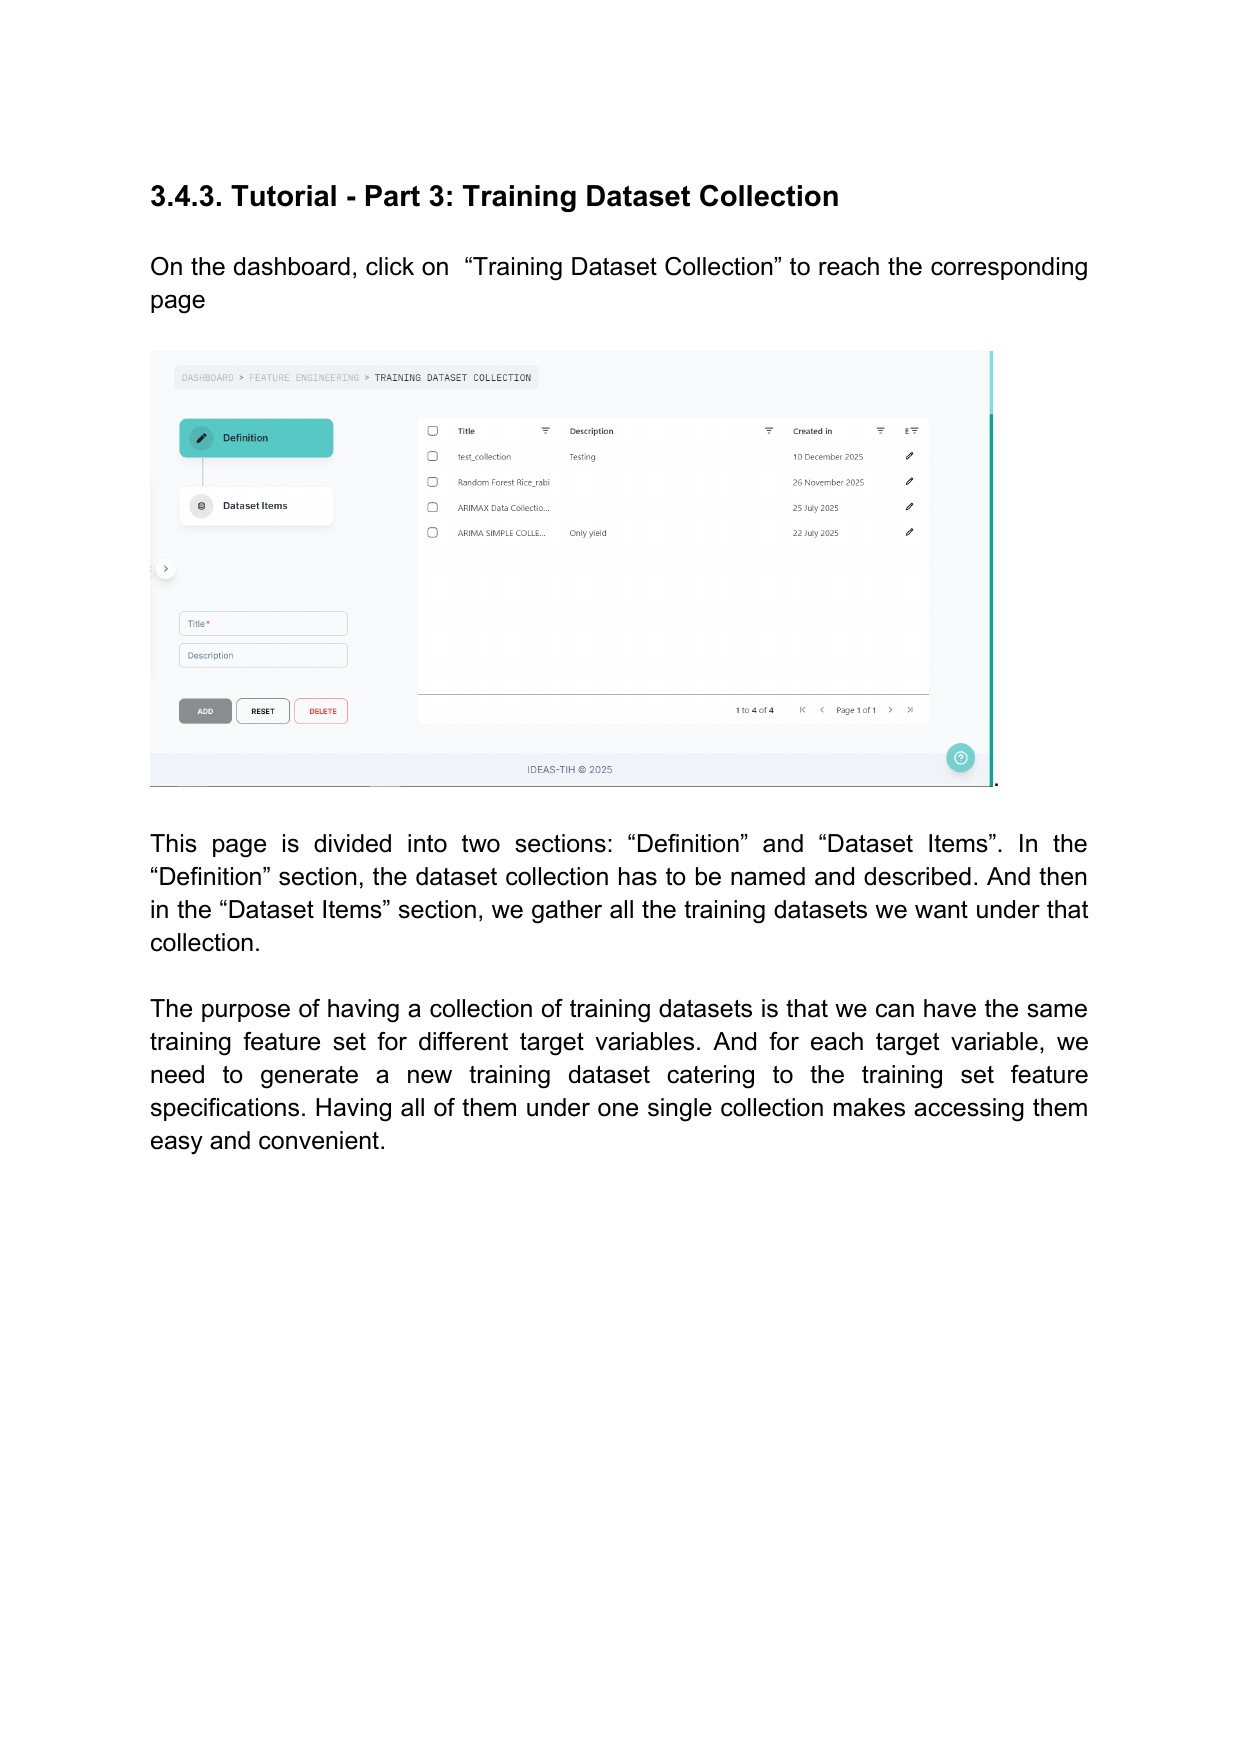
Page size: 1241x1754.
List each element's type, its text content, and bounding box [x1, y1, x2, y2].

text This page is divided into two sections: “Definition” and “Dataset Items”. In the “Definition” section, the dataset collection has to be named and described. And then in the “Dataset Items” section, we gather all the training datasets we want under that collection. [150, 829, 1090, 957]
picture [150, 351, 993, 787]
text The purpose of having a collection of training datasets is that we can have the same training feature set for different target variables. And for each target variable, we need to generate a new training dataset catering to the training set feature specifications. Having all of them under one single collection makes accessing them easy and convenient. [150, 994, 1090, 1155]
subtitle 3.4.3. Tutorial - Part 3: Training Dataset Collection [150, 179, 1090, 213]
text On the dashboard, click on “Training Dataset Collection” to reach the corresponding page [150, 252, 1090, 314]
